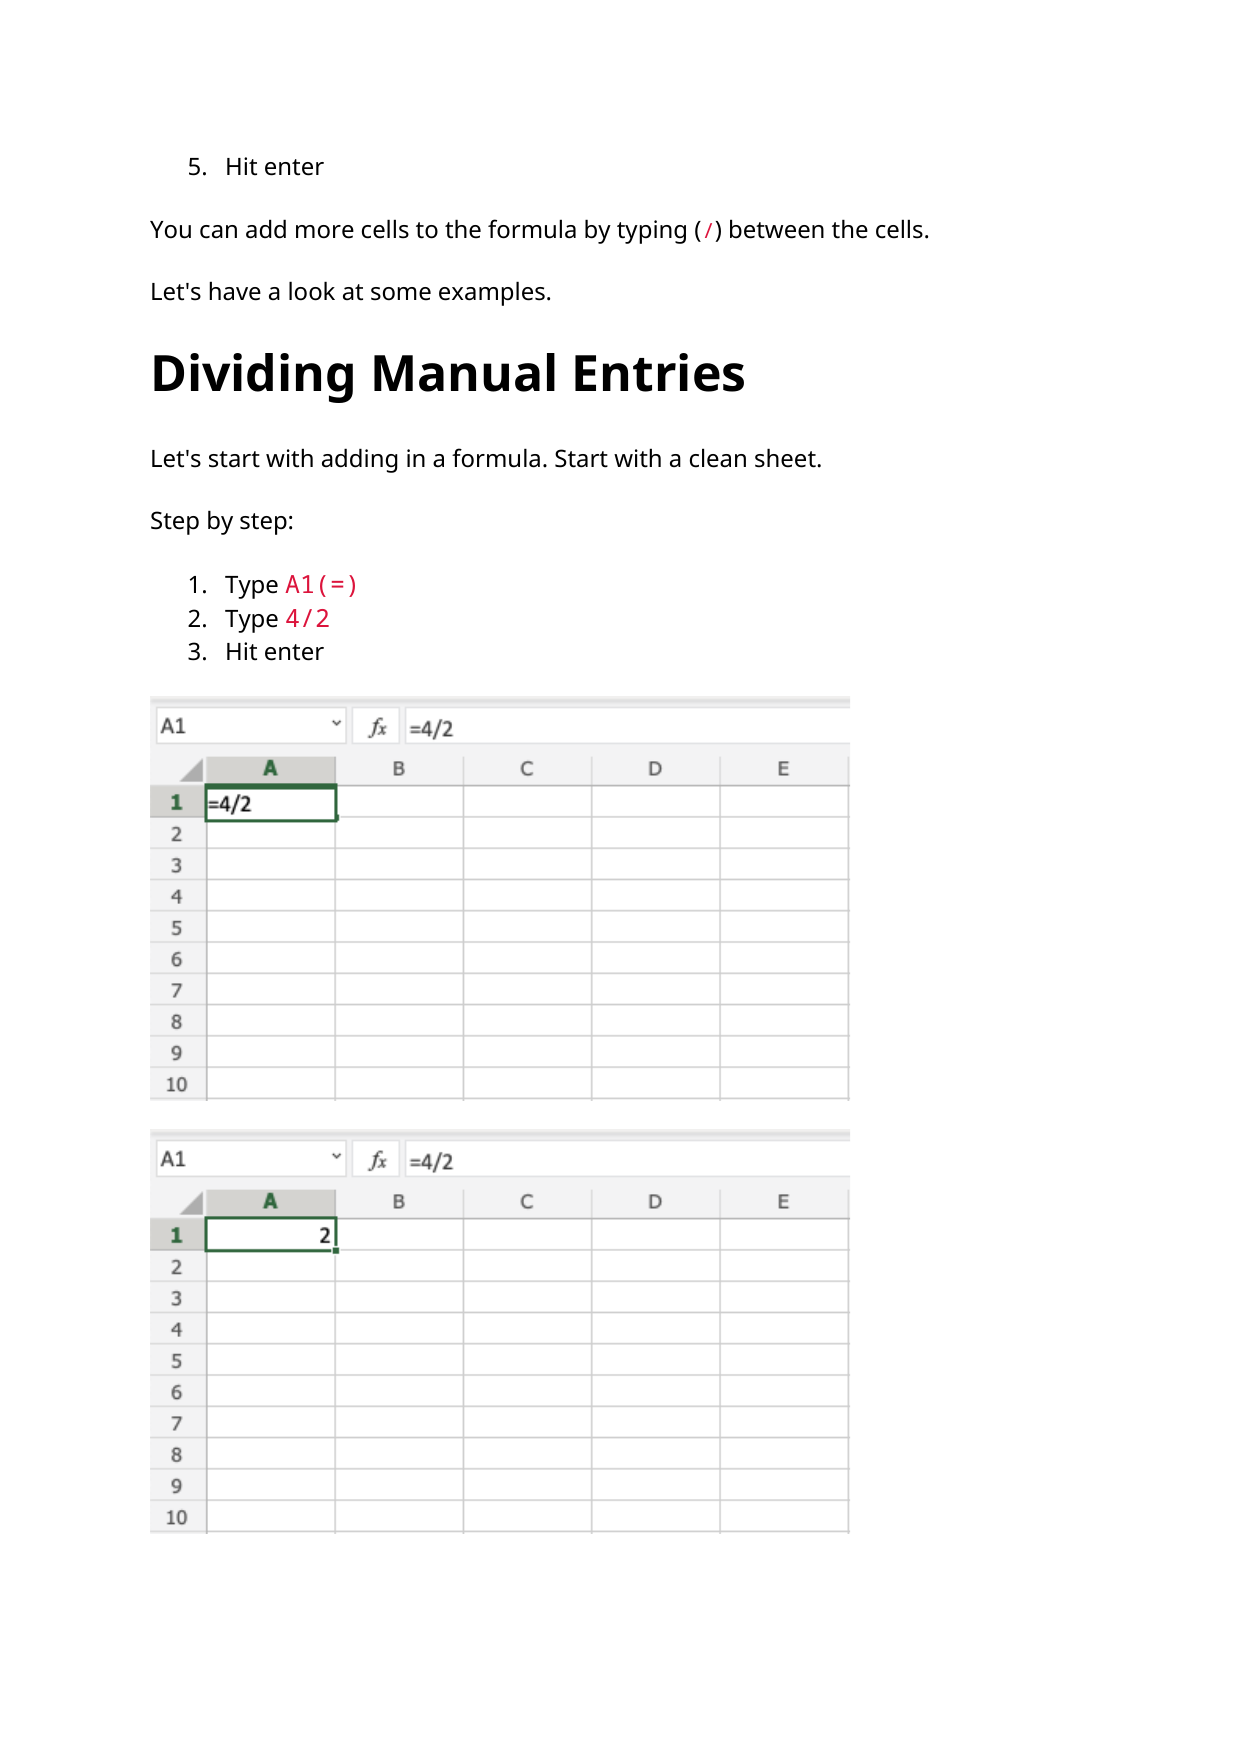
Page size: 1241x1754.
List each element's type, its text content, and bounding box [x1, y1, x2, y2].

picture [150, 1129, 851, 1534]
text You can add more cells to the formula by typing (/) between the cells. [150, 213, 1090, 245]
list Type 4/2 [187, 601, 1090, 635]
picture [150, 696, 851, 1101]
list Type A1(=) [187, 567, 1090, 601]
subtitle Dividing Manual Entries [150, 338, 1090, 406]
list Hit enter [187, 635, 1090, 667]
text Let's have a look at some examples. [150, 275, 1090, 308]
text Step by step: [150, 504, 1090, 537]
text Let's start with adding in a formula. Start with a clean sheet. [150, 441, 1090, 474]
list Hit enter [187, 150, 1090, 183]
